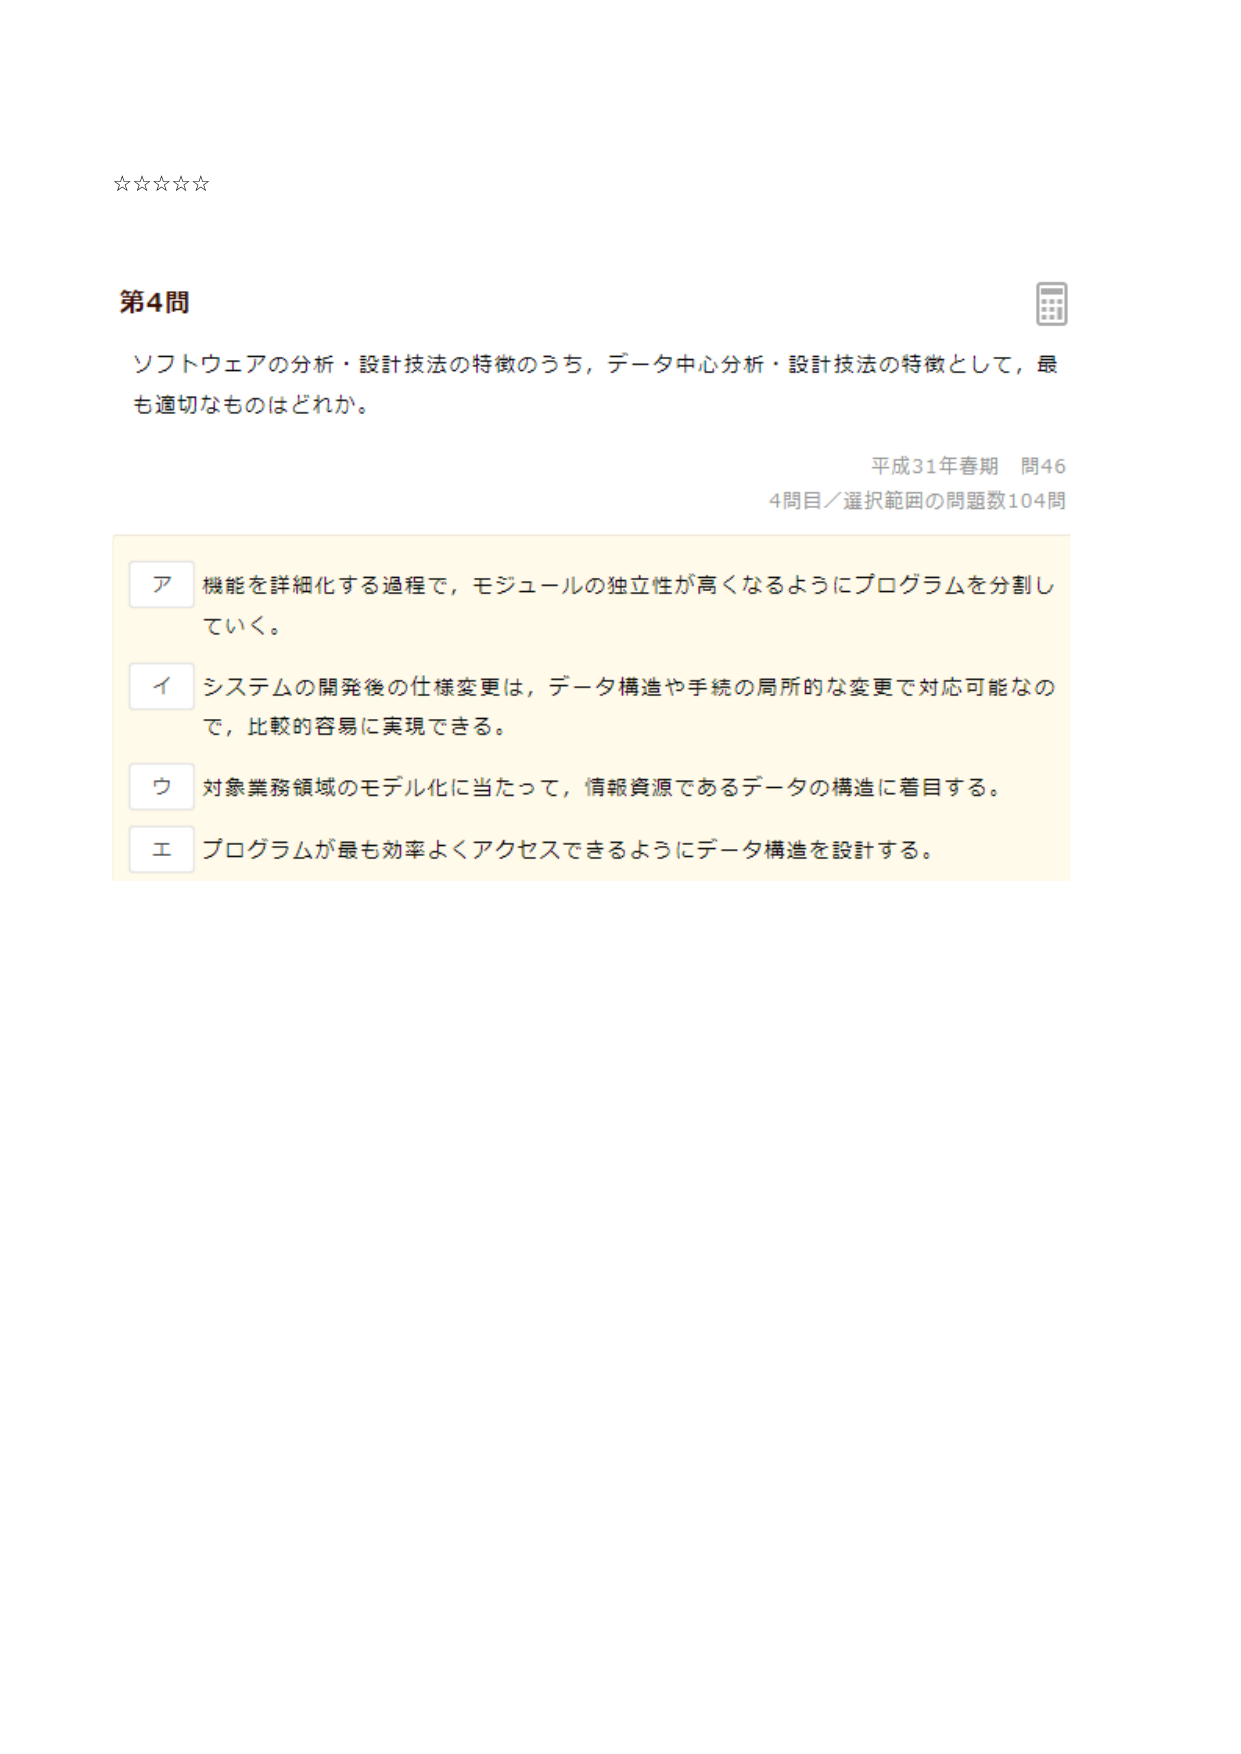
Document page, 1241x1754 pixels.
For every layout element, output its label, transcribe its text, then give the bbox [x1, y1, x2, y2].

picture [112, 277, 1071, 881]
text ☆☆☆☆☆ [112, 164, 1128, 202]
